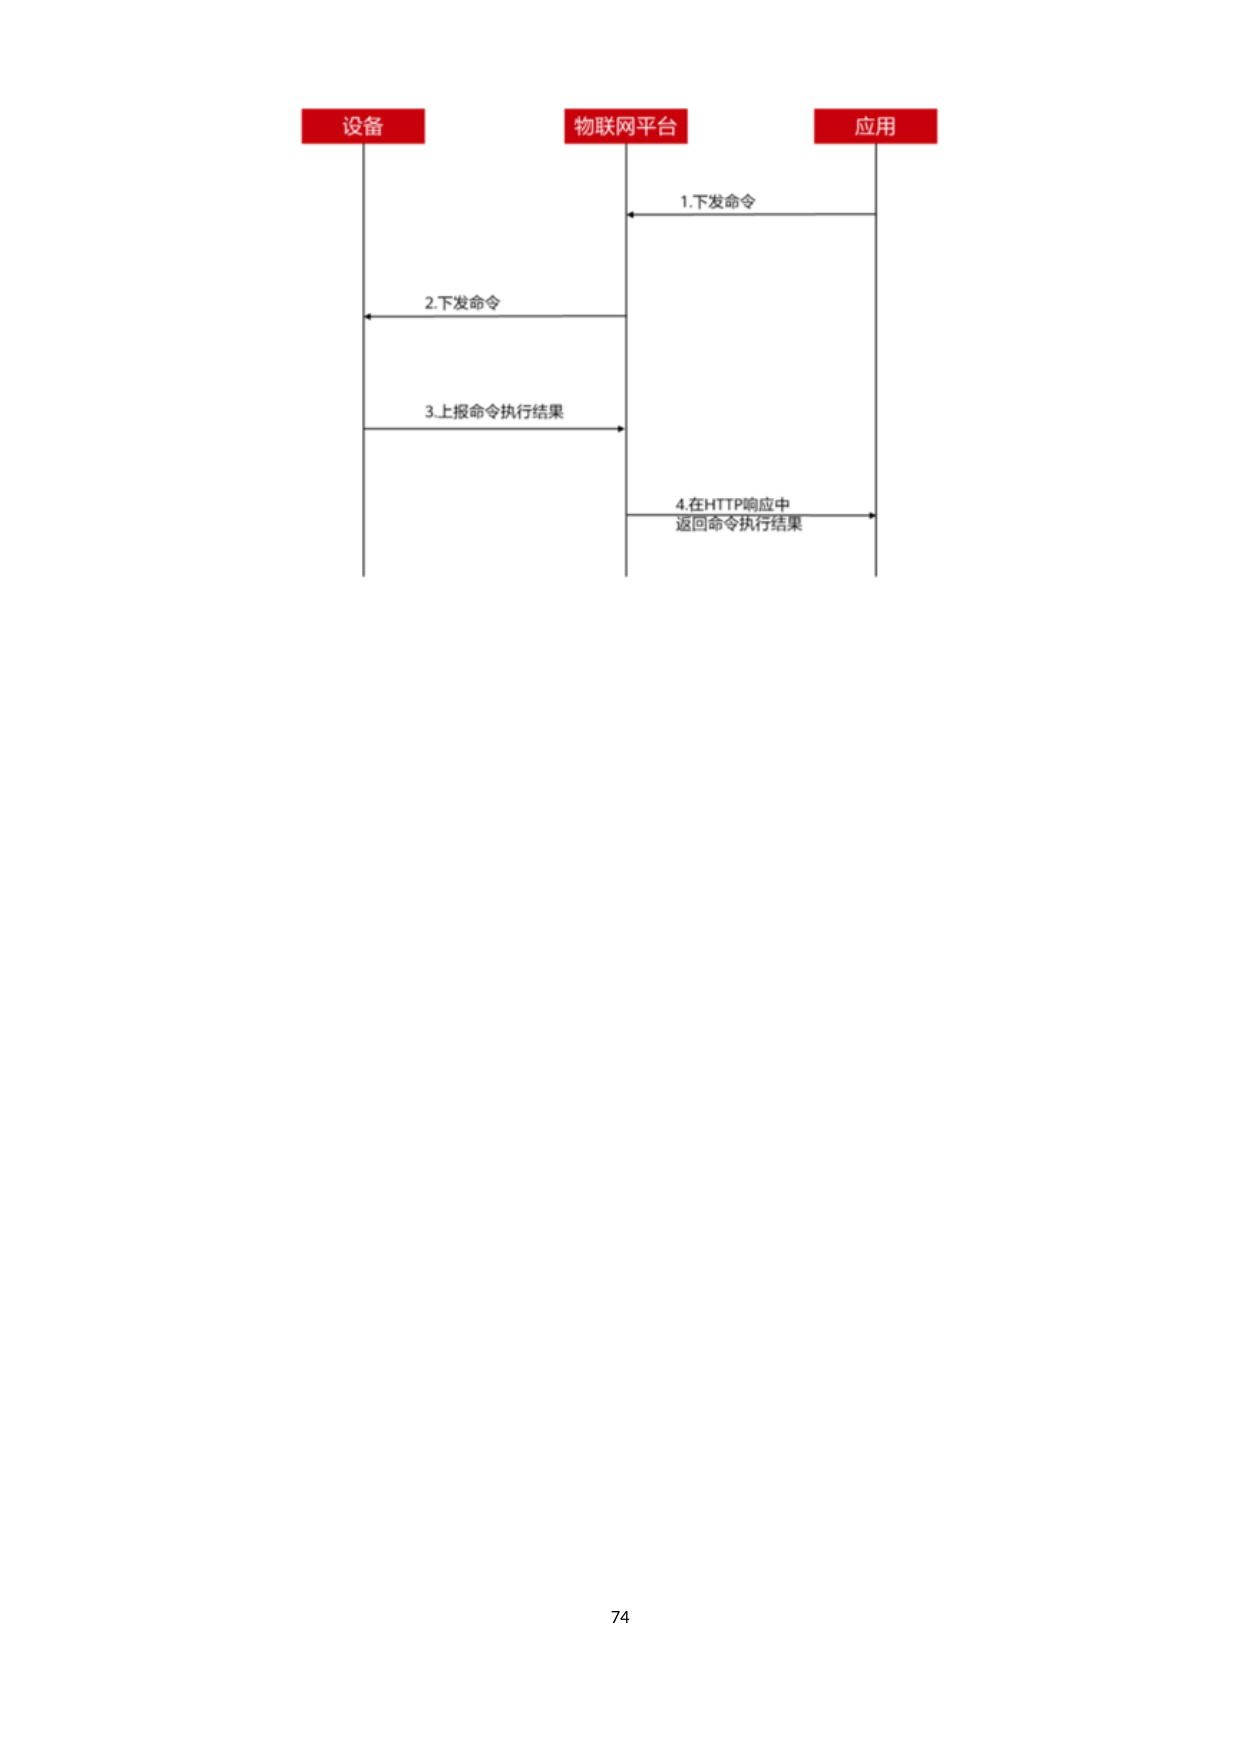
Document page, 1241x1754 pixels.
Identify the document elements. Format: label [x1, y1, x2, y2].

picture [298, 108, 942, 583]
